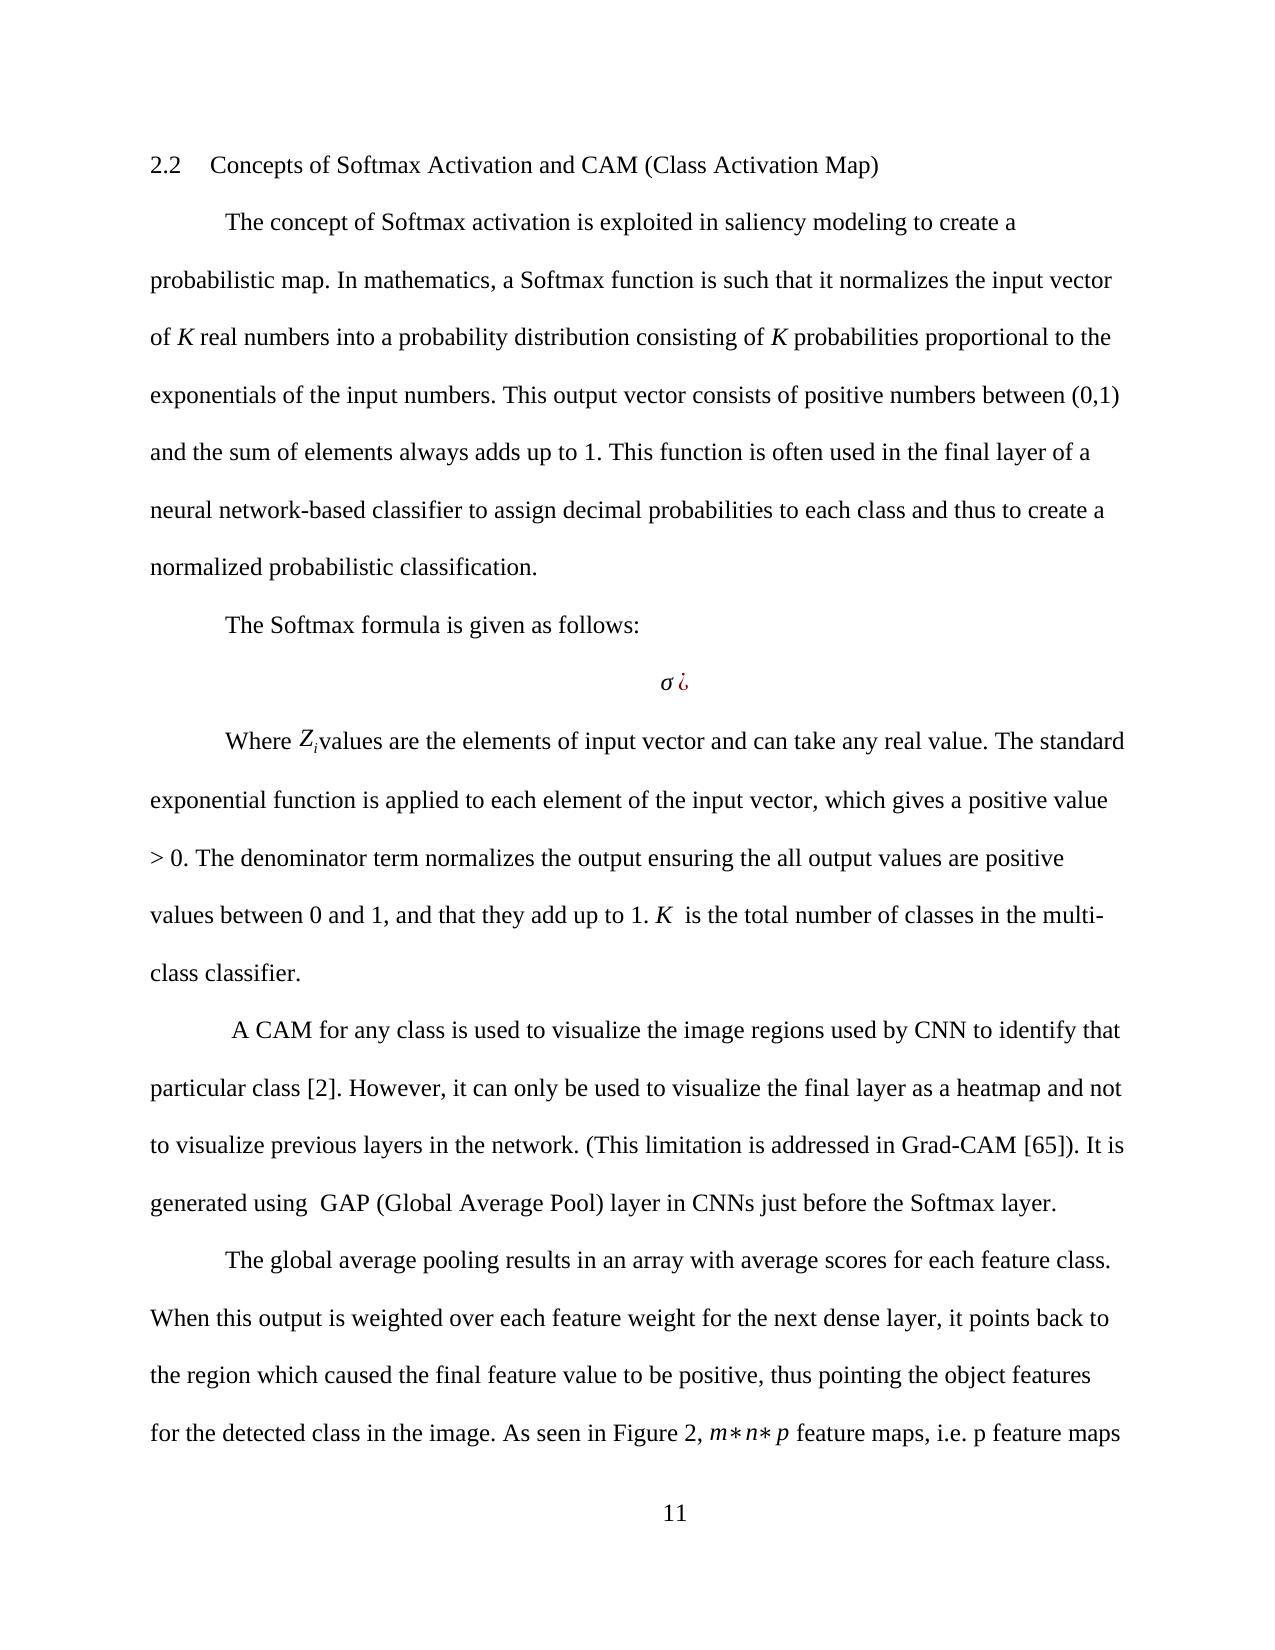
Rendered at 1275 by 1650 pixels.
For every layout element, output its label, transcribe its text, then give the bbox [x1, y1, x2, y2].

text The Softmax formula is given as follows: [150, 610, 1125, 639]
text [150, 1245, 1125, 1446]
text Where values are the elements of input vector and can take any real value. The standard exponential function is applied to each element of the input vector, which gives a positive value > 0. The denominator term normalizes the output ensuring the all output values are positive values between 0 and 1, and that they add up to 1. K is the total number of classes in the multi-class classifier. [150, 725, 1125, 986]
text The concept of Softmax activation is exploited in saliency modeling to create a probabilistic map. In mathematics, a Softmax function is such that it normalizes the input vector of K real numbers into a probability distribution consisting of K probabilities proportional to the exponentials of the input numbers. This output vector consists of positive numbers between (0,1) and the sum of elements always adds up to 1. This function is often used in the final layer of a [150, 207, 1125, 466]
subtitle Concepts of Softmax Activation and CAM (Class Activation Map) [150, 150, 1125, 179]
text A CAM for any class is used to visualize the image regions used by CNN to identify that particular class [2]. However, it can only be used to visualize the final layer as a heatmap and not to visualize previous layers in the network. (This limitation is addressed in Grad-CAM [65]). It is generated using GAP (Global Average Pool) layer in CNNs just before the Softmax layer. [150, 1015, 1125, 1216]
text neural network-based classifier to assign decimal probabilities to each class and thus to create a normalized probabilistic classification. [150, 495, 1125, 581]
